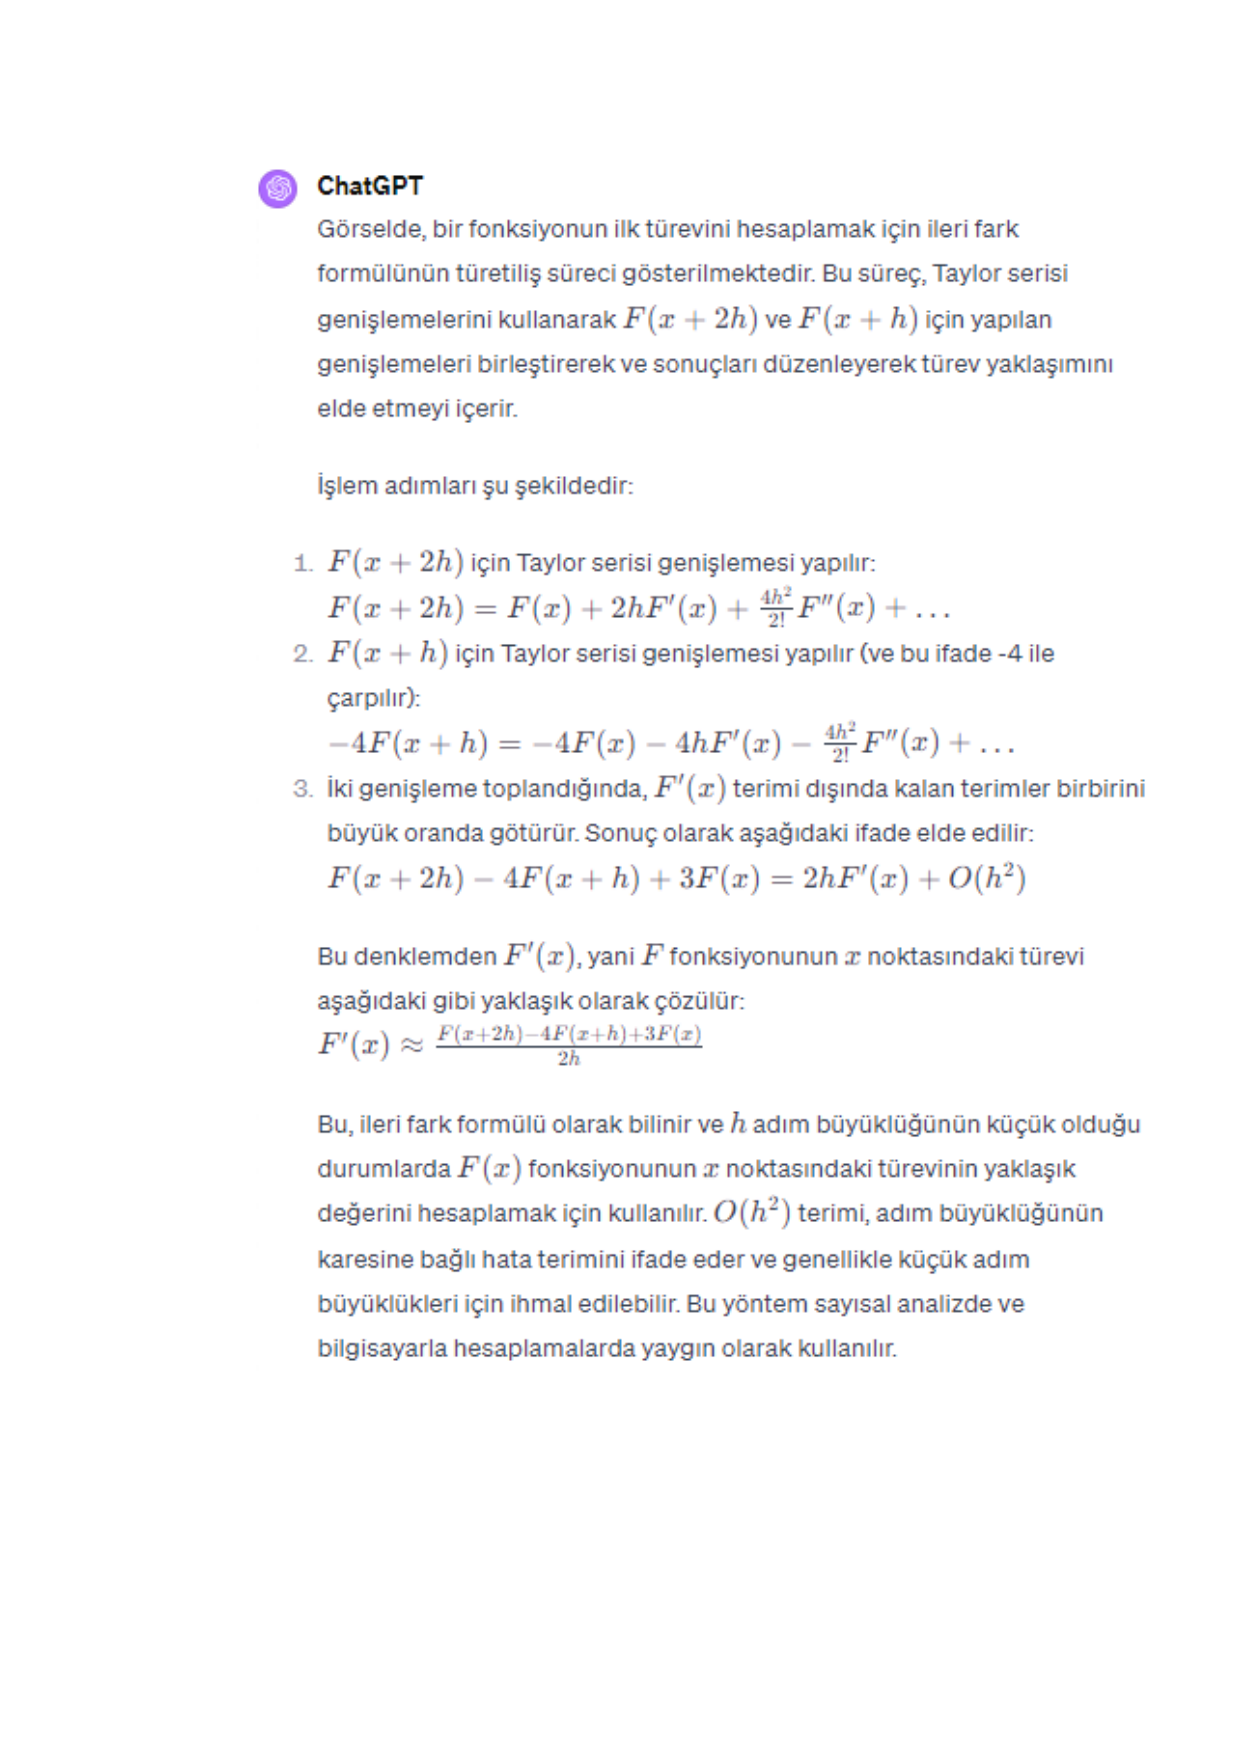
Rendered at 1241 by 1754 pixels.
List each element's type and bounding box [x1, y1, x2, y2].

picture [147, 147, 1174, 1386]
